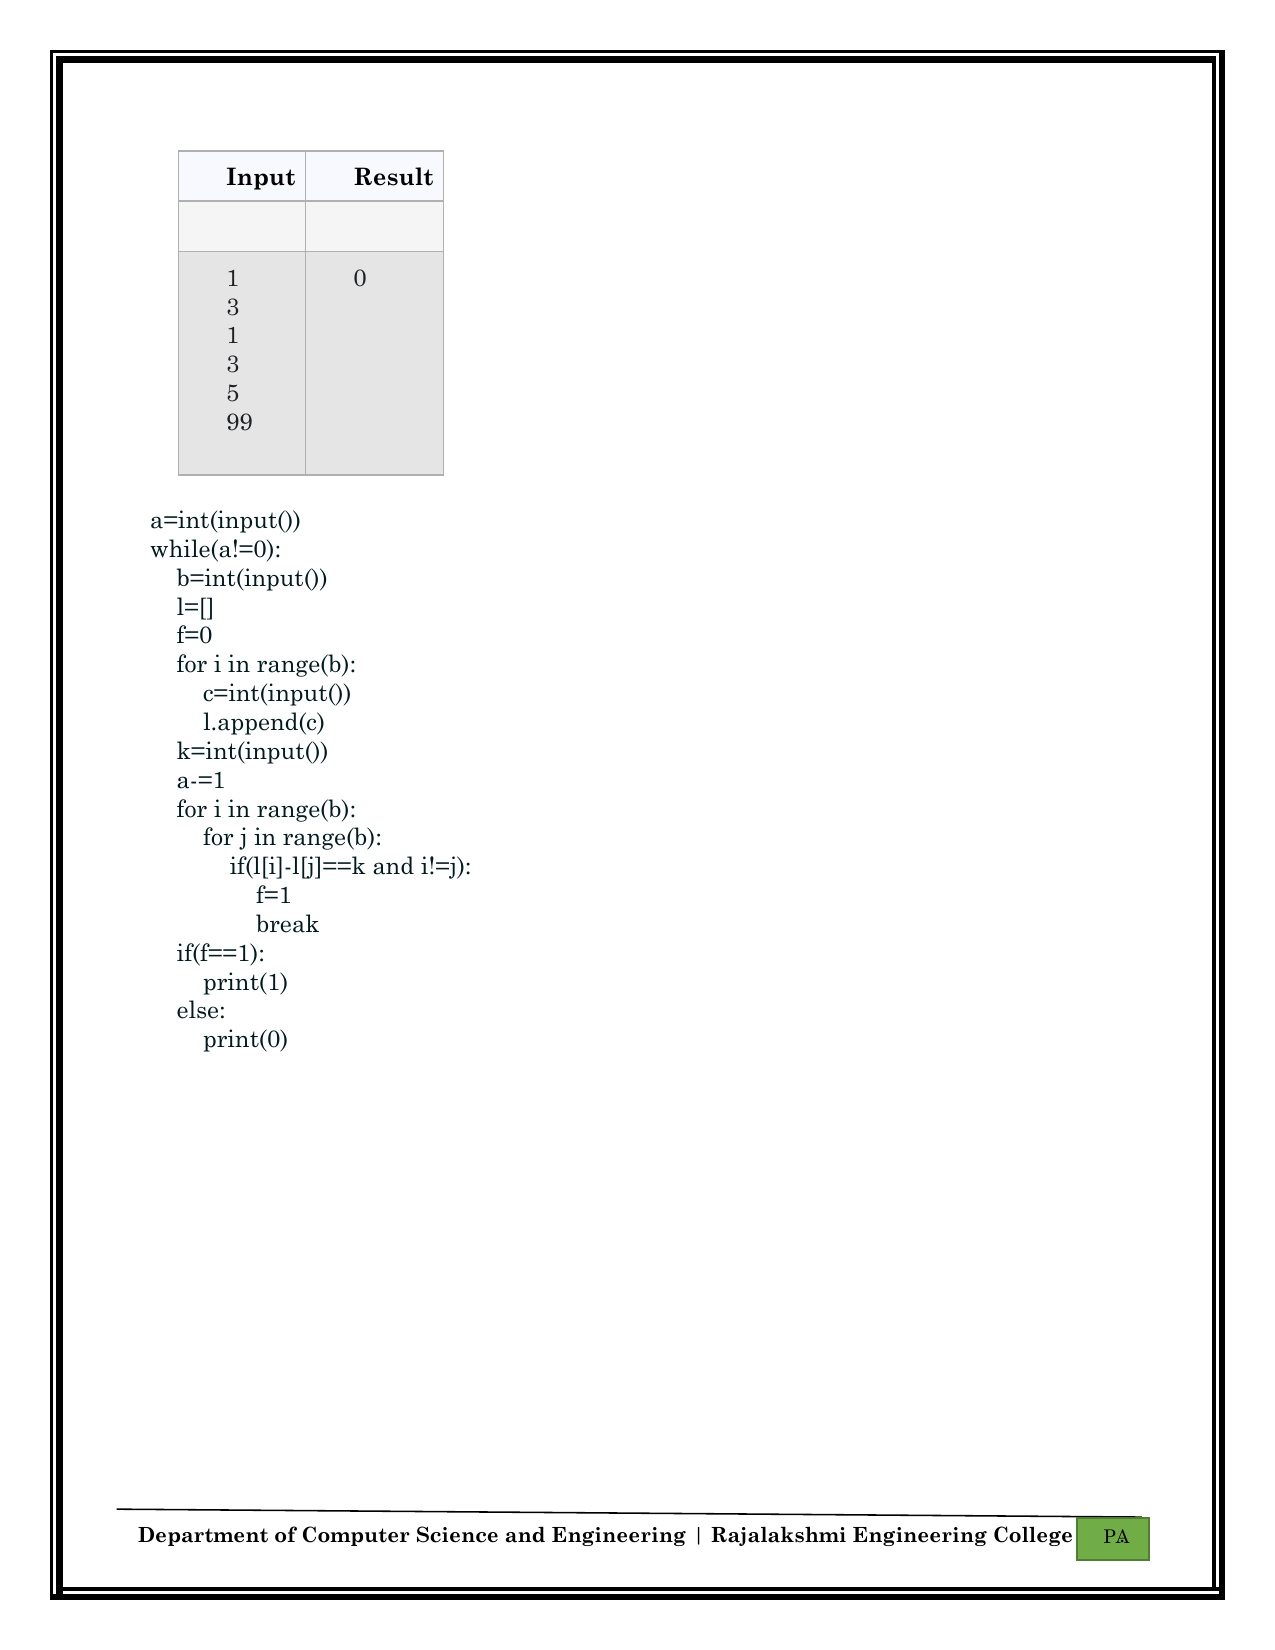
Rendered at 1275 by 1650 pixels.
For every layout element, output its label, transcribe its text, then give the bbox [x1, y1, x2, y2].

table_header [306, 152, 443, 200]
text while(a!=0): [150, 534, 1125, 562]
text f=1 [150, 880, 1125, 909]
text if(l[i]-l[j]==k and i!=j): [150, 851, 1125, 880]
text l.append(c) [150, 707, 1125, 736]
text break [150, 909, 1125, 938]
text for i in range(b): [150, 649, 1125, 678]
text for i in range(b): [150, 793, 1125, 822]
text else: [150, 995, 1125, 1024]
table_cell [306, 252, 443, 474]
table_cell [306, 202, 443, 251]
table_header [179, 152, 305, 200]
text if(f==1): [150, 938, 1125, 966]
text for j in range(b): [150, 822, 1125, 851]
text c=int(input()) [150, 678, 1125, 707]
text b=int(input()) [150, 562, 1125, 591]
text a-=1 [150, 764, 1125, 793]
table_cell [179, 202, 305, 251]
text l=[] [150, 591, 1125, 620]
text f=0 [150, 620, 1125, 649]
text print(0) [150, 1024, 1125, 1053]
text a=int(input()) [150, 505, 1125, 534]
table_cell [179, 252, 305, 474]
text print(1) [150, 966, 1125, 995]
text k=int(input()) [150, 736, 1125, 764]
